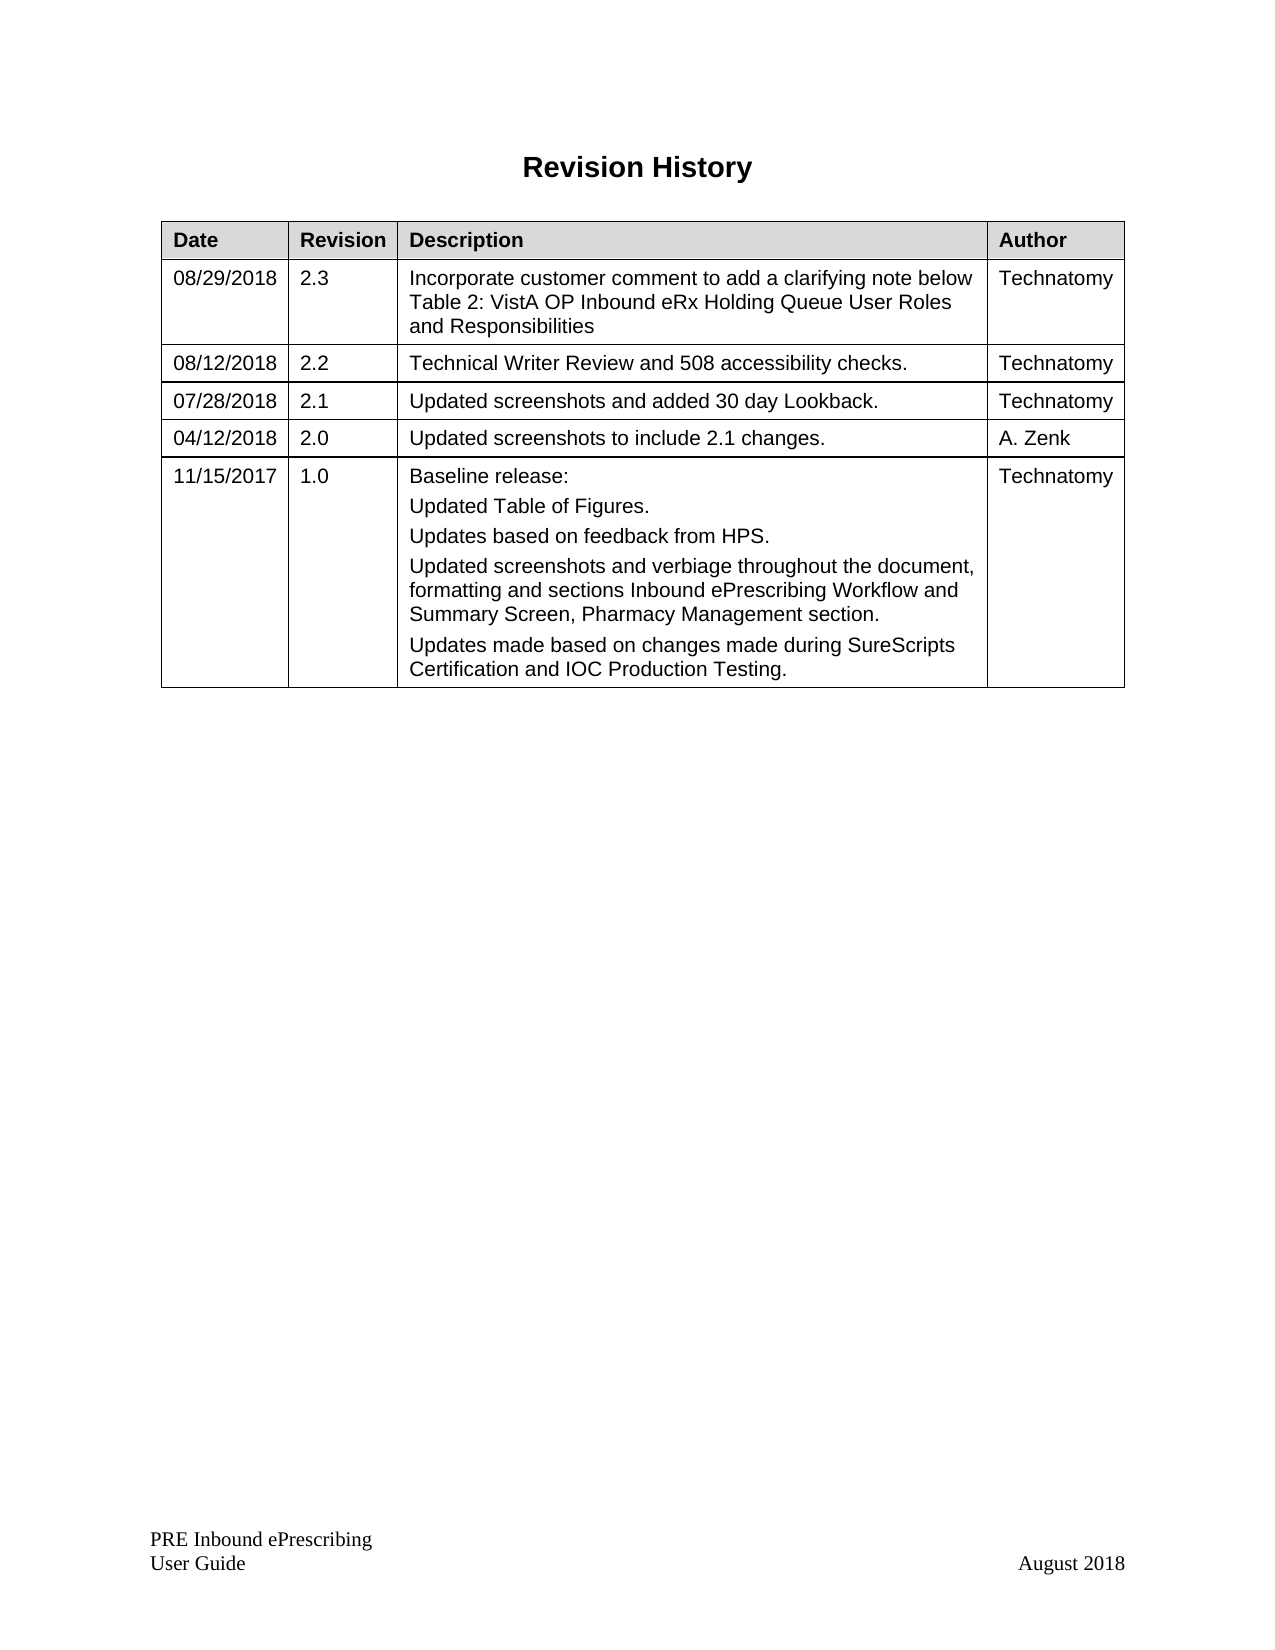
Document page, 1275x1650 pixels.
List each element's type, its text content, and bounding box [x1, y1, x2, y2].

table_header Revision [289, 222, 397, 258]
table_cell 2.0 [289, 420, 397, 456]
table_cell Incorporate customer comment to add a clarifying note below Table 2: VistA OP Inbound eRx Holding Queue User Roles and Responsibilities [398, 260, 987, 344]
table_cell A. Zenk [988, 420, 1124, 456]
table_cell Technatomy [988, 260, 1124, 344]
table_cell 08/29/2018 [162, 260, 288, 344]
table_cell Updated screenshots to include 2.1 changes. [398, 420, 987, 456]
table_cell Technatomy [988, 345, 1124, 381]
table_cell 08/12/2018 [162, 345, 288, 381]
table_header Author [988, 222, 1124, 258]
table_cell Technatomy [988, 458, 1124, 687]
table_cell 11/15/2017 [162, 458, 288, 687]
table_cell 2.1 [289, 383, 397, 419]
table_cell 2.2 [289, 345, 397, 381]
table_cell Technical Writer Review and 508 accessibility checks. [398, 345, 987, 381]
title Revision History [150, 150, 1125, 183]
table_cell 04/12/2018 [162, 420, 288, 456]
table_cell 07/28/2018 [162, 383, 288, 419]
table_cell Baseline release: Updated Table of Figures. Updates based on feedback from HPS. Updated screenshots and verbiage throughout the document, formatting and sections Inbound ePrescribing Workflow and Summary Screen, Pharmacy Management section. Updates made based on changes made during SureScripts Certification and IOC Production Testing. [398, 458, 987, 687]
table_header Date [162, 222, 288, 258]
table_cell 2.3 [289, 260, 397, 344]
table_header Description [398, 222, 987, 258]
table_cell Technatomy [988, 383, 1124, 419]
table_cell 1.0 [289, 458, 397, 687]
table_cell Updated screenshots and added 30 day Lookback. [398, 383, 987, 419]
